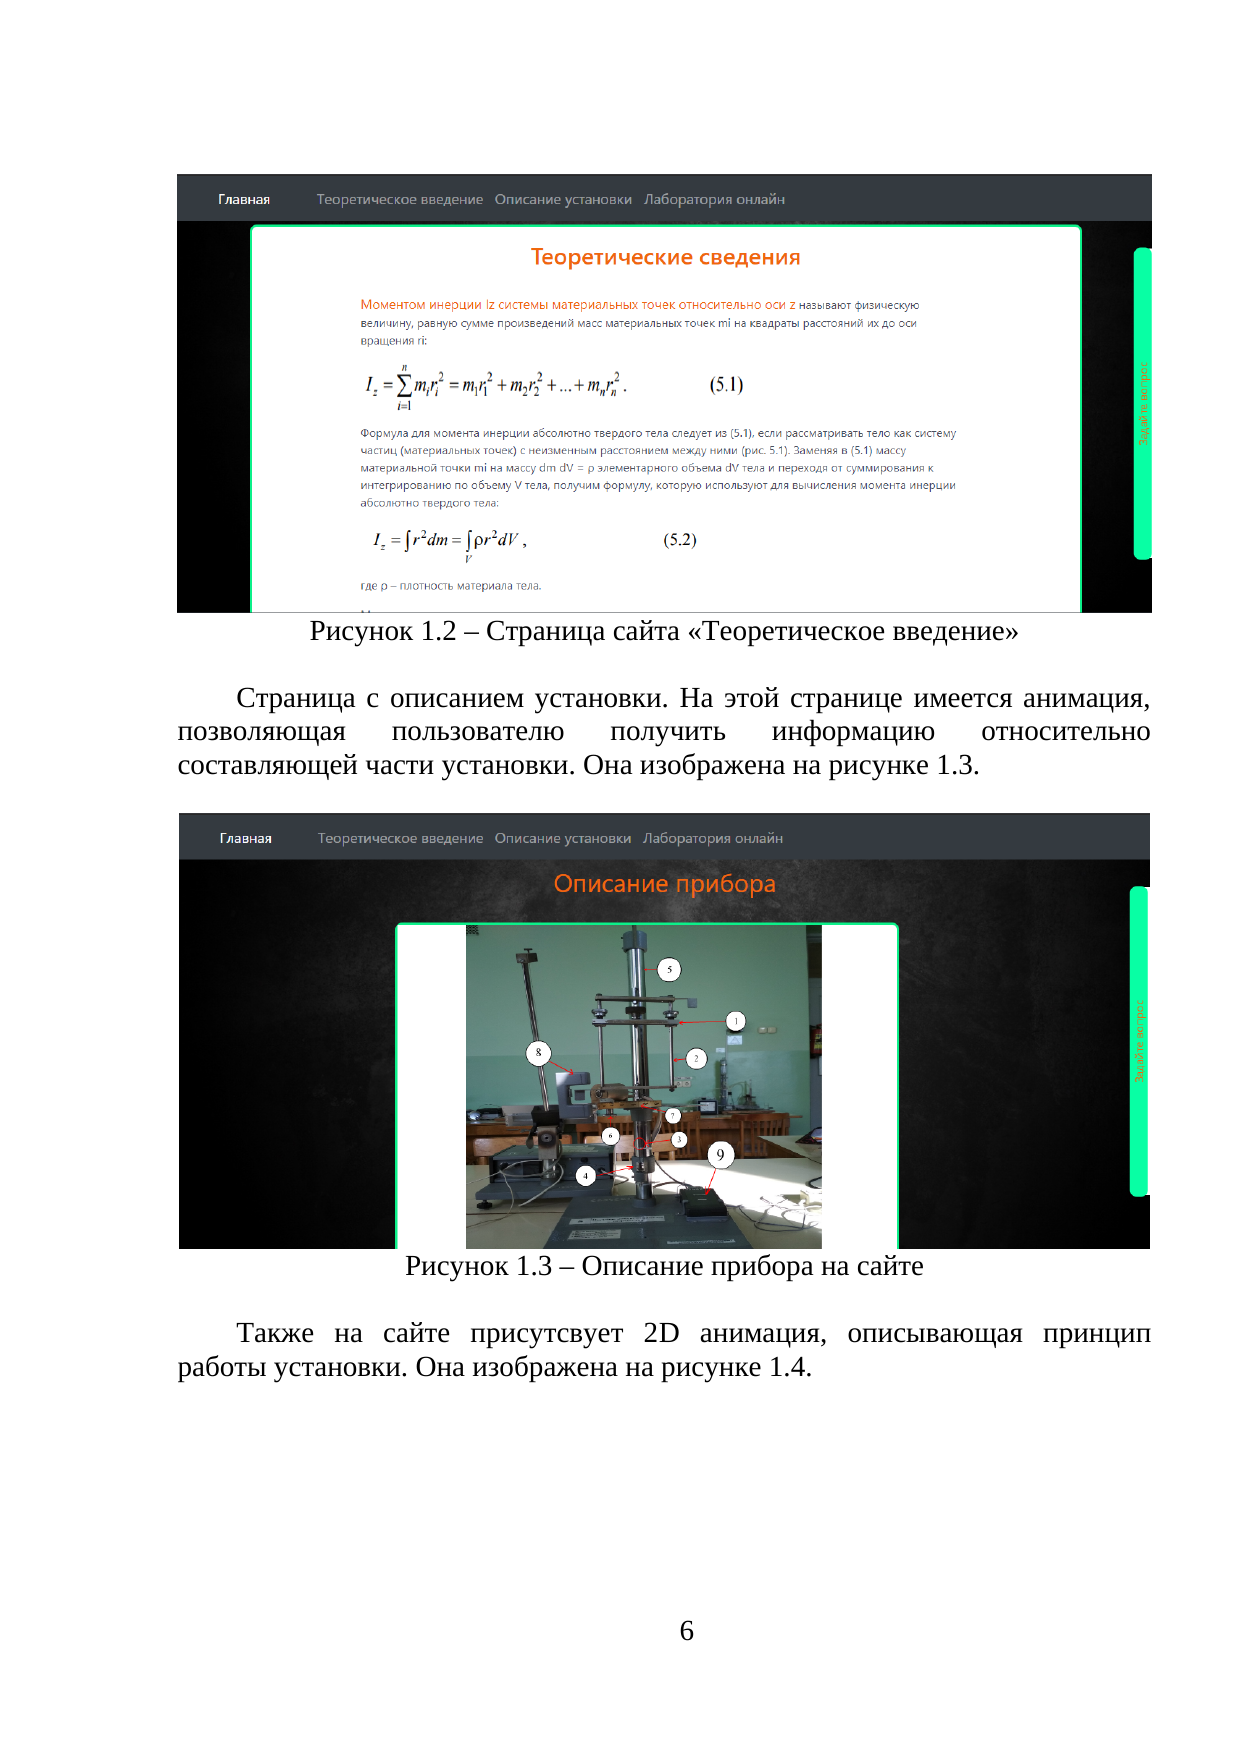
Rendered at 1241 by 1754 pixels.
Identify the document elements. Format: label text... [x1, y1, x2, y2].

text Рисунок 1.2 – Страница сайта «Теоретическое введение» [177, 613, 1152, 646]
picture [177, 174, 1152, 613]
text Рисунок 1.3 – Описание прибора на сайте [177, 1248, 1152, 1282]
text Также на сайте присутсвует 2D анимация, описывающая принцип работы установки. Она изображена на рисунке 1.4. [177, 1316, 1152, 1383]
picture [179, 813, 1150, 1249]
text Страница с описанием установки. На этой странице имеется анимация, позволяющая пользователю получить информацию относительно составляющей части установки. Она изображена на рисунке 1.3. [177, 680, 1152, 781]
